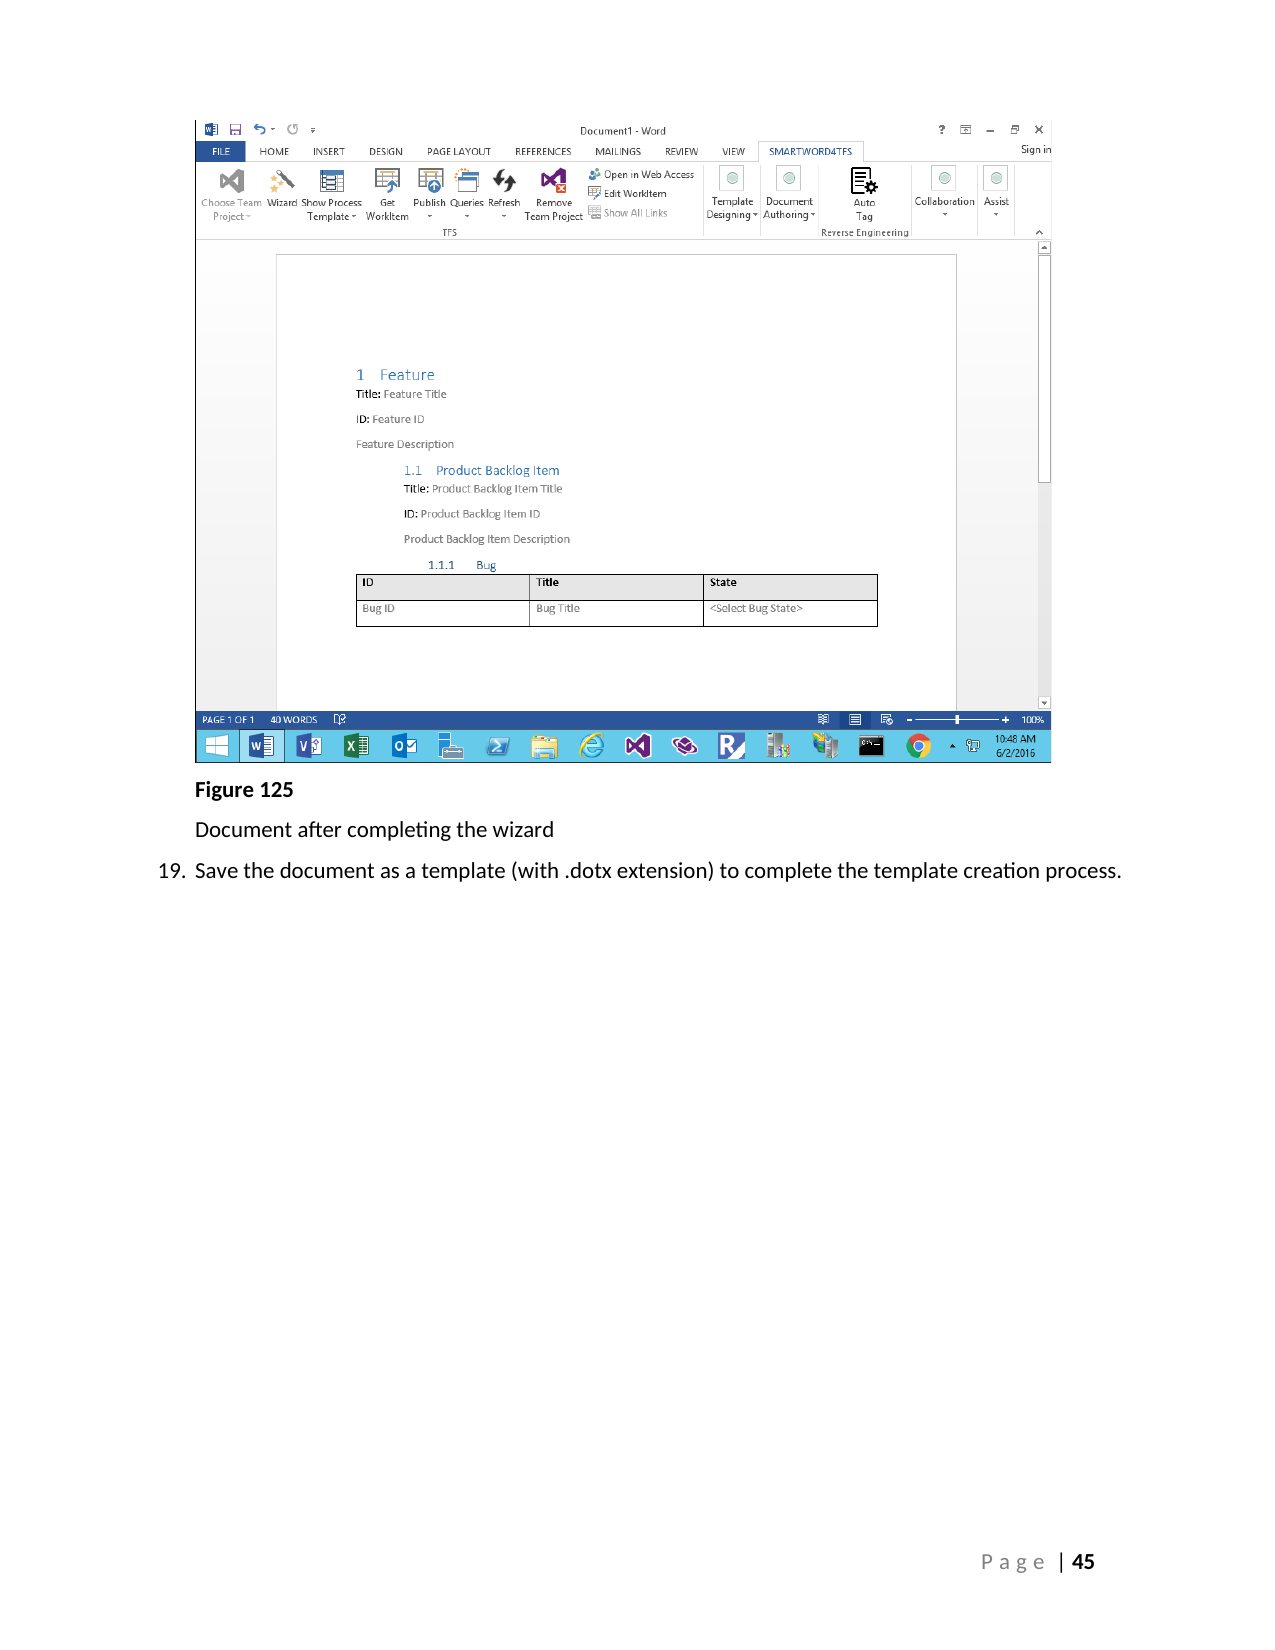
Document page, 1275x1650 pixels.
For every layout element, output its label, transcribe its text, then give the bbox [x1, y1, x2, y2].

text Document after completing the wizard [195, 816, 1125, 843]
list Save the document as a template (with .dotx extension) to complete the template creation process. [157, 856, 1125, 884]
picture [195, 120, 1052, 763]
text Figure 125 [195, 775, 1125, 803]
